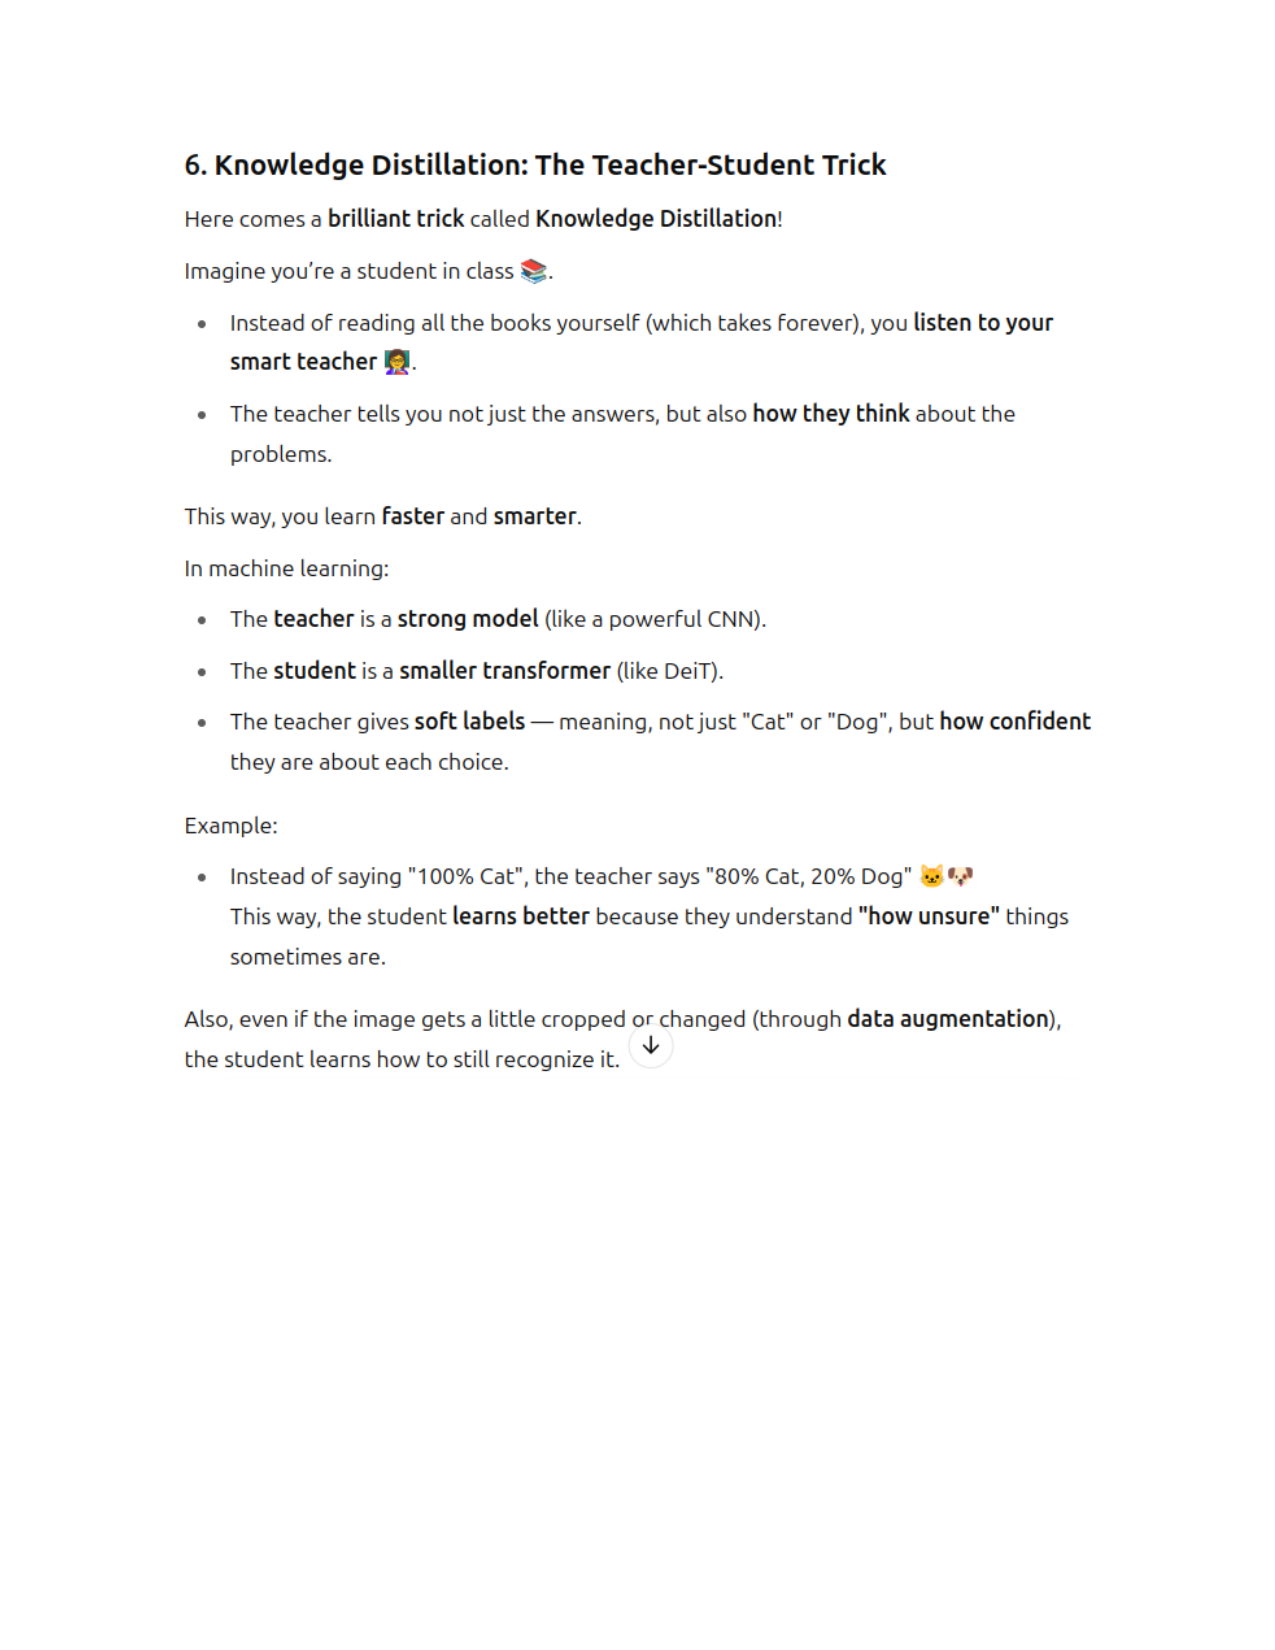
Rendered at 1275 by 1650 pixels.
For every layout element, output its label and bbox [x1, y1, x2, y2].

picture [150, 150, 1125, 1079]
